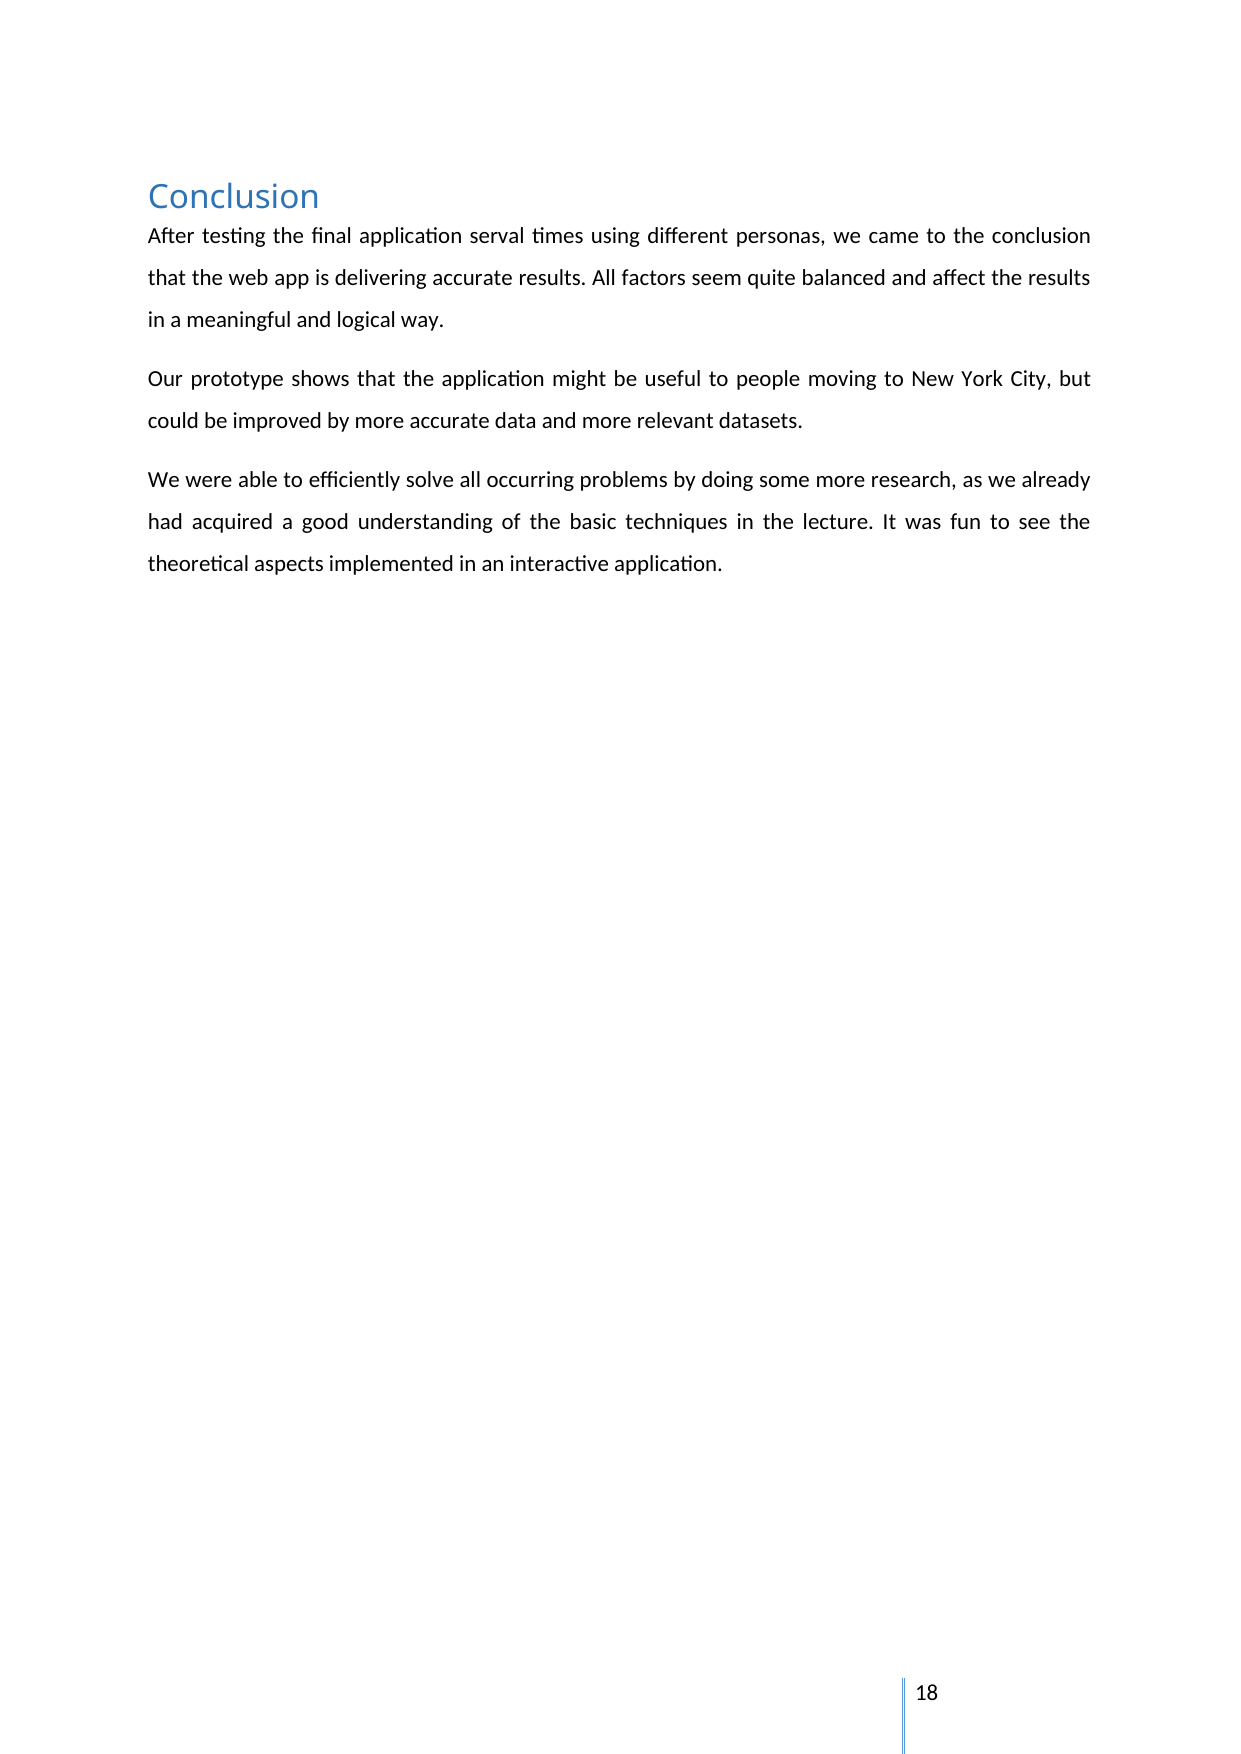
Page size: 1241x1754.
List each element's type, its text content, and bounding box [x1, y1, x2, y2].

text We were able to efficiently solve all occurring problems by doing some more research, as we already had acquired a good understanding of the basic techniques in the lecture. It was fun to see the theoretical aspects implemented in an interactive application. [148, 465, 1093, 577]
text Our prototype shows that the application might be useful to people moving to New York City, but could be improved by more accurate data and more relevant datasets. [148, 364, 1093, 434]
text After testing the final application serval times using different personas, we came to the conclusion that the web app is delivering accurate results. All factors seem quite balanced and affect the results in a meaningful and logical way. [148, 222, 1093, 333]
subtitle Conclusion [148, 173, 1093, 218]
